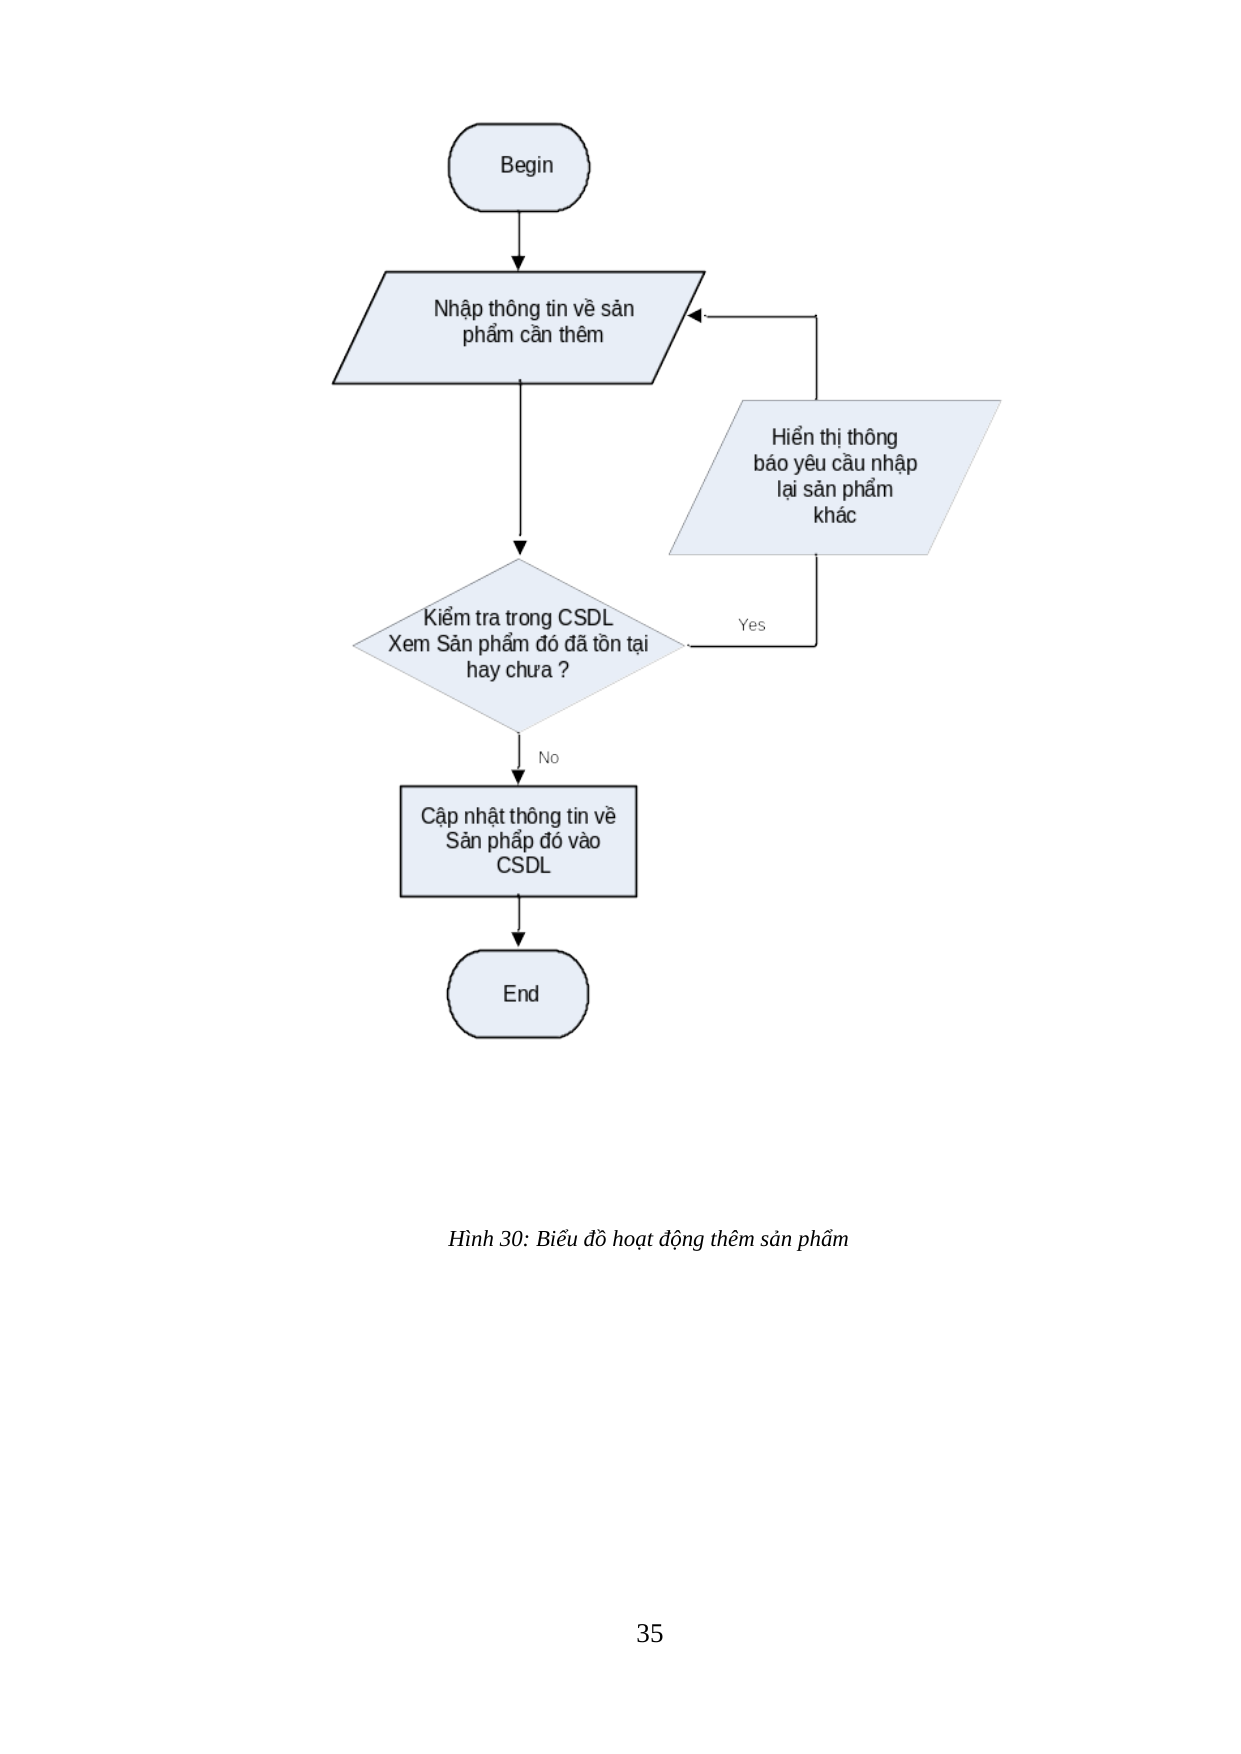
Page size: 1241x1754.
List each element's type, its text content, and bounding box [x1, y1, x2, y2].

text Hình 30: Biểu đồ hoạt động thêm sản phẩm [177, 1225, 1122, 1251]
